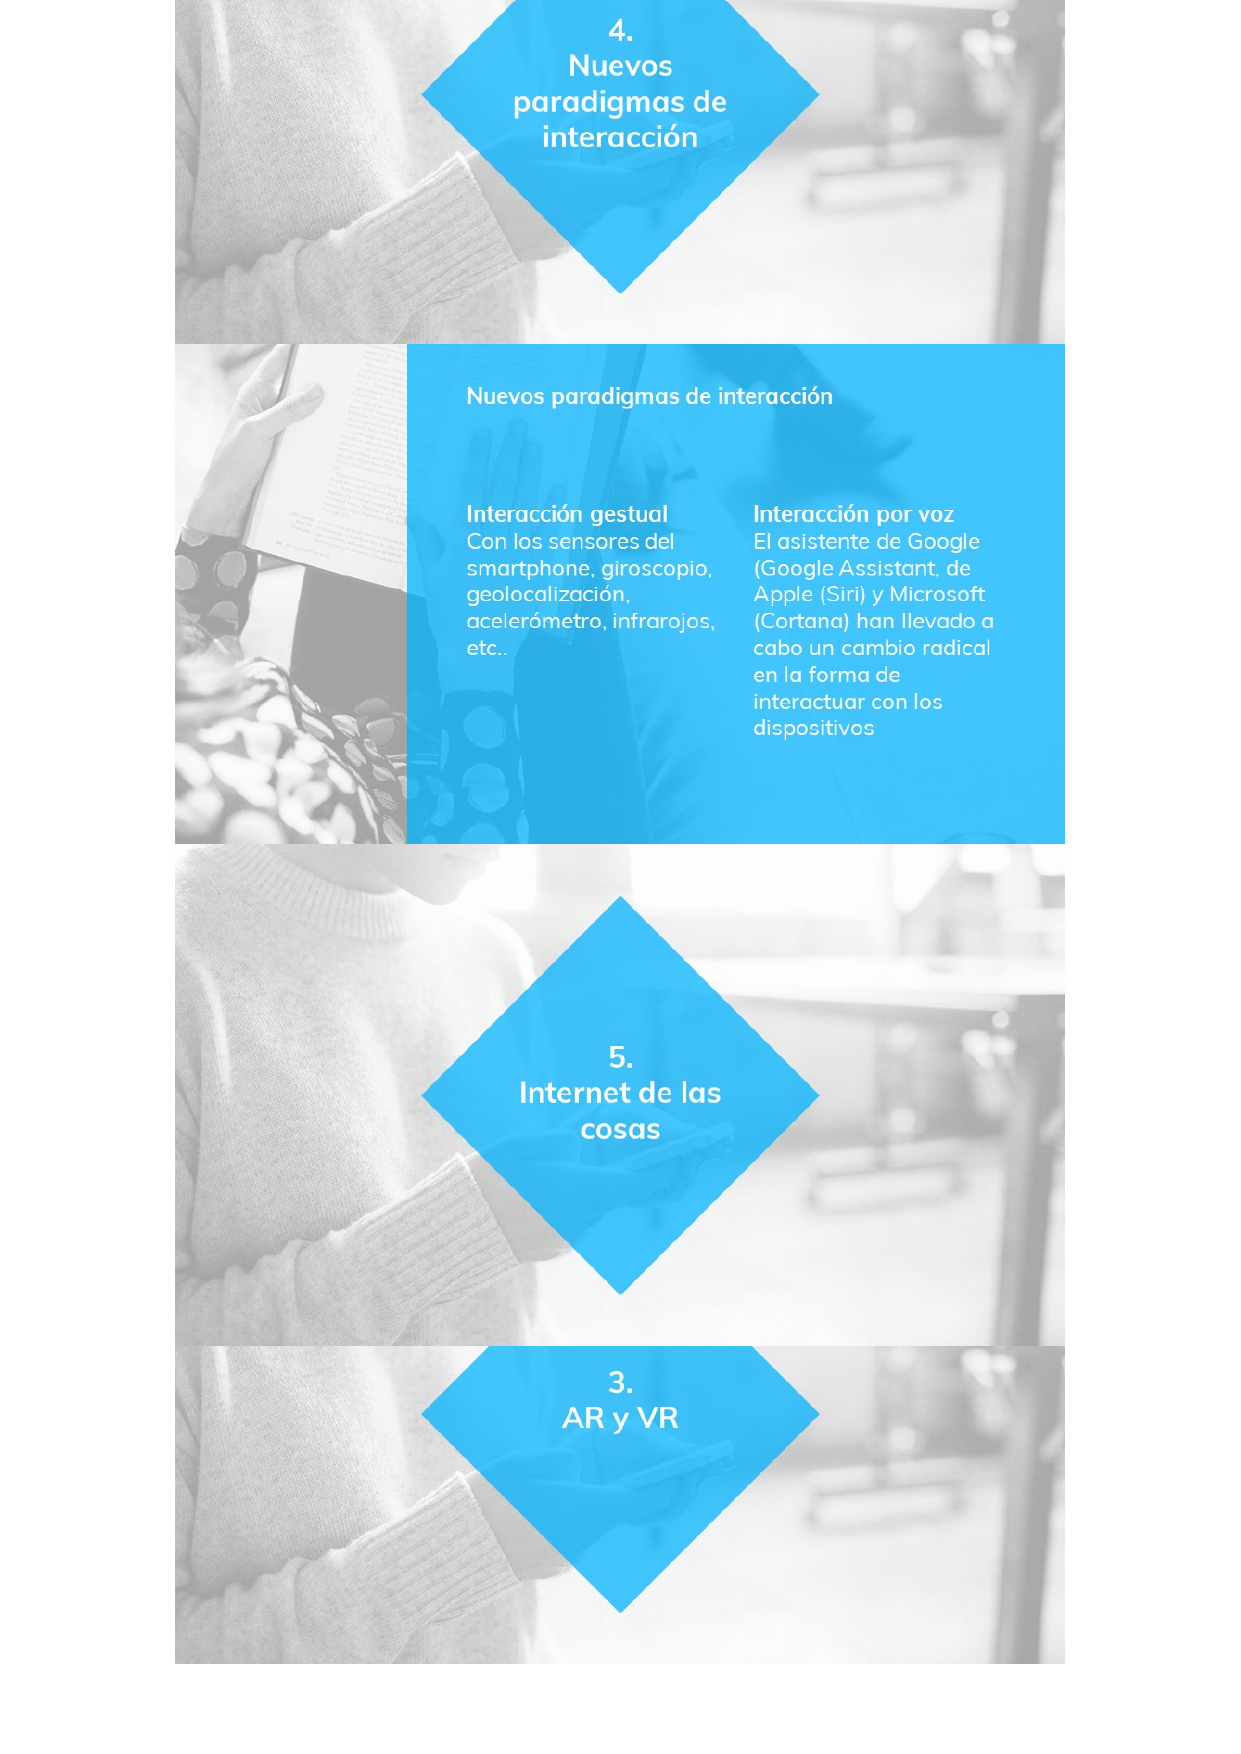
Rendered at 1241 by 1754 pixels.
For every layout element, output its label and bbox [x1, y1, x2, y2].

picture [175, 0, 1065, 1664]
